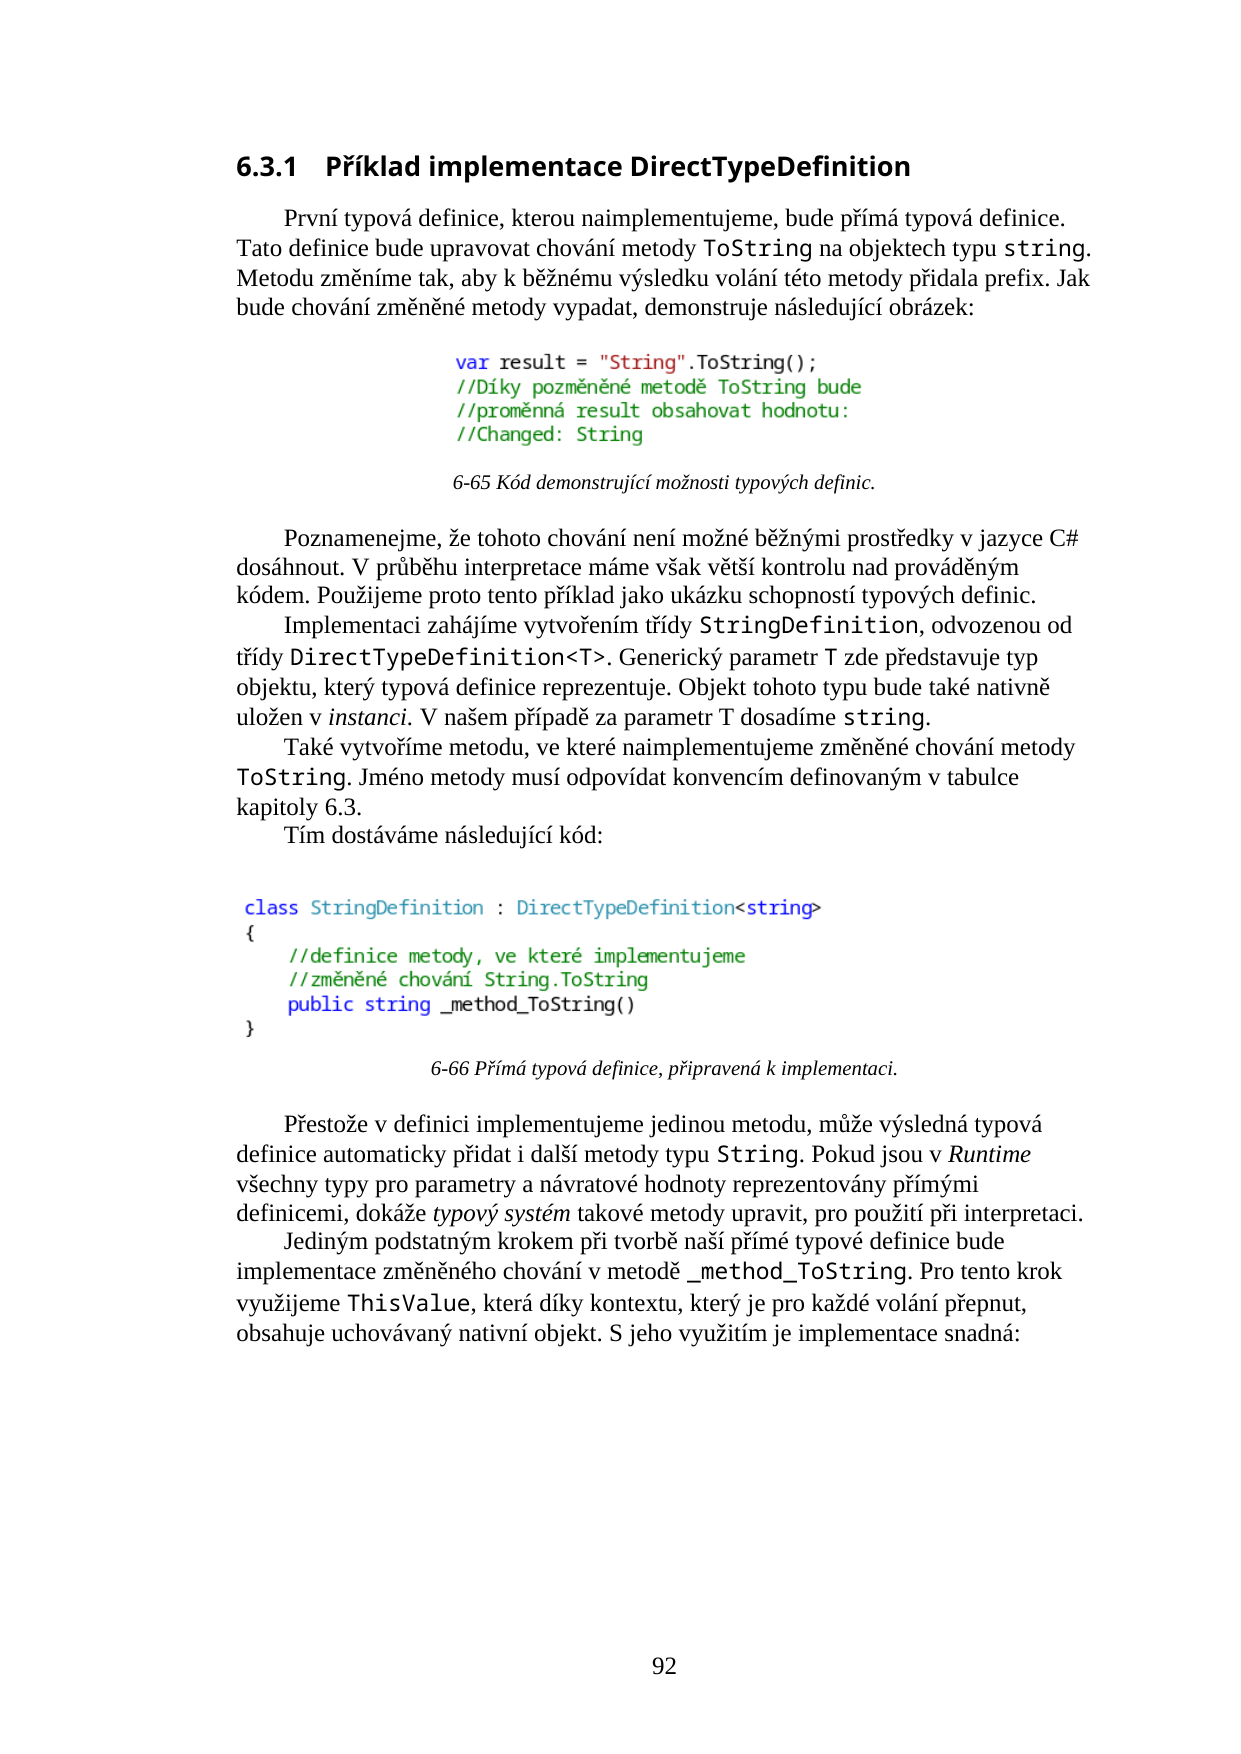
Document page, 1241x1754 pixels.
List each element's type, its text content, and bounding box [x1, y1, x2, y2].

text Také vytvoříme metodu, ve které naimplementujeme změněné chování metody ToString. Jméno metody musí odpovídat konvencím definovaným v tabulce kapitoly 6.3. [236, 732, 1092, 821]
text Tím dostáváme následující kód: [236, 821, 1092, 849]
text Přestože v definici implementujeme jedinou metodu, může výsledná typová definice automaticky přidat i další metody typu String. Pokud jsou v Runtime všechny typy pro parametry a návratové hodnoty reprezentovány přímými definicemi, dokáže typový systém takové metody upravit, pro použití při interpretaci. [236, 1109, 1092, 1226]
text Jediným podstatným krokem při tvorbě naší přímé typové definice bude implementace změněného chování v metodě _method_ToString. Pro tento krok využijeme ThisValue, která díky kontextu, který je pro každé volání přepnut, obsahuje uchovávaný nativní objekt. S jeho využitím je implementace snadná: [236, 1226, 1092, 1346]
text První typová definice, kterou naimplementujeme, bude přímá typová definice. Tato definice bude upravovat chování metody ToString na objektech typu string. Metodu změníme tak, aby k běžnému výsledku volání této metody přidala prefix. Jak bude chování změněné metody vypadat, demonstruje následující obrázek: [236, 203, 1092, 321]
subtitle Příklad implementace DirectTypeDefinition [236, 148, 1092, 184]
text Implementaci zahájíme vytvořením třídy StringDefinition, odvozenou od třídy DirectTypeDefinition<T>. Generický parametr T zde představuje typ objektu, který typová definice reprezentuje. Objekt tohoto typu bude také nativně uložen v instanci. V našem případě za parametr T dosadíme string. [236, 609, 1092, 732]
text Poznamenejme, že tohoto chování není možné běžnými prostředky v jazyce C# dosáhnout. V průběhu interpretace máme však větší kontrolu nad prováděným kódem. Použijeme proto tento příklad jako ukázku schopností typových definic. [236, 523, 1092, 609]
